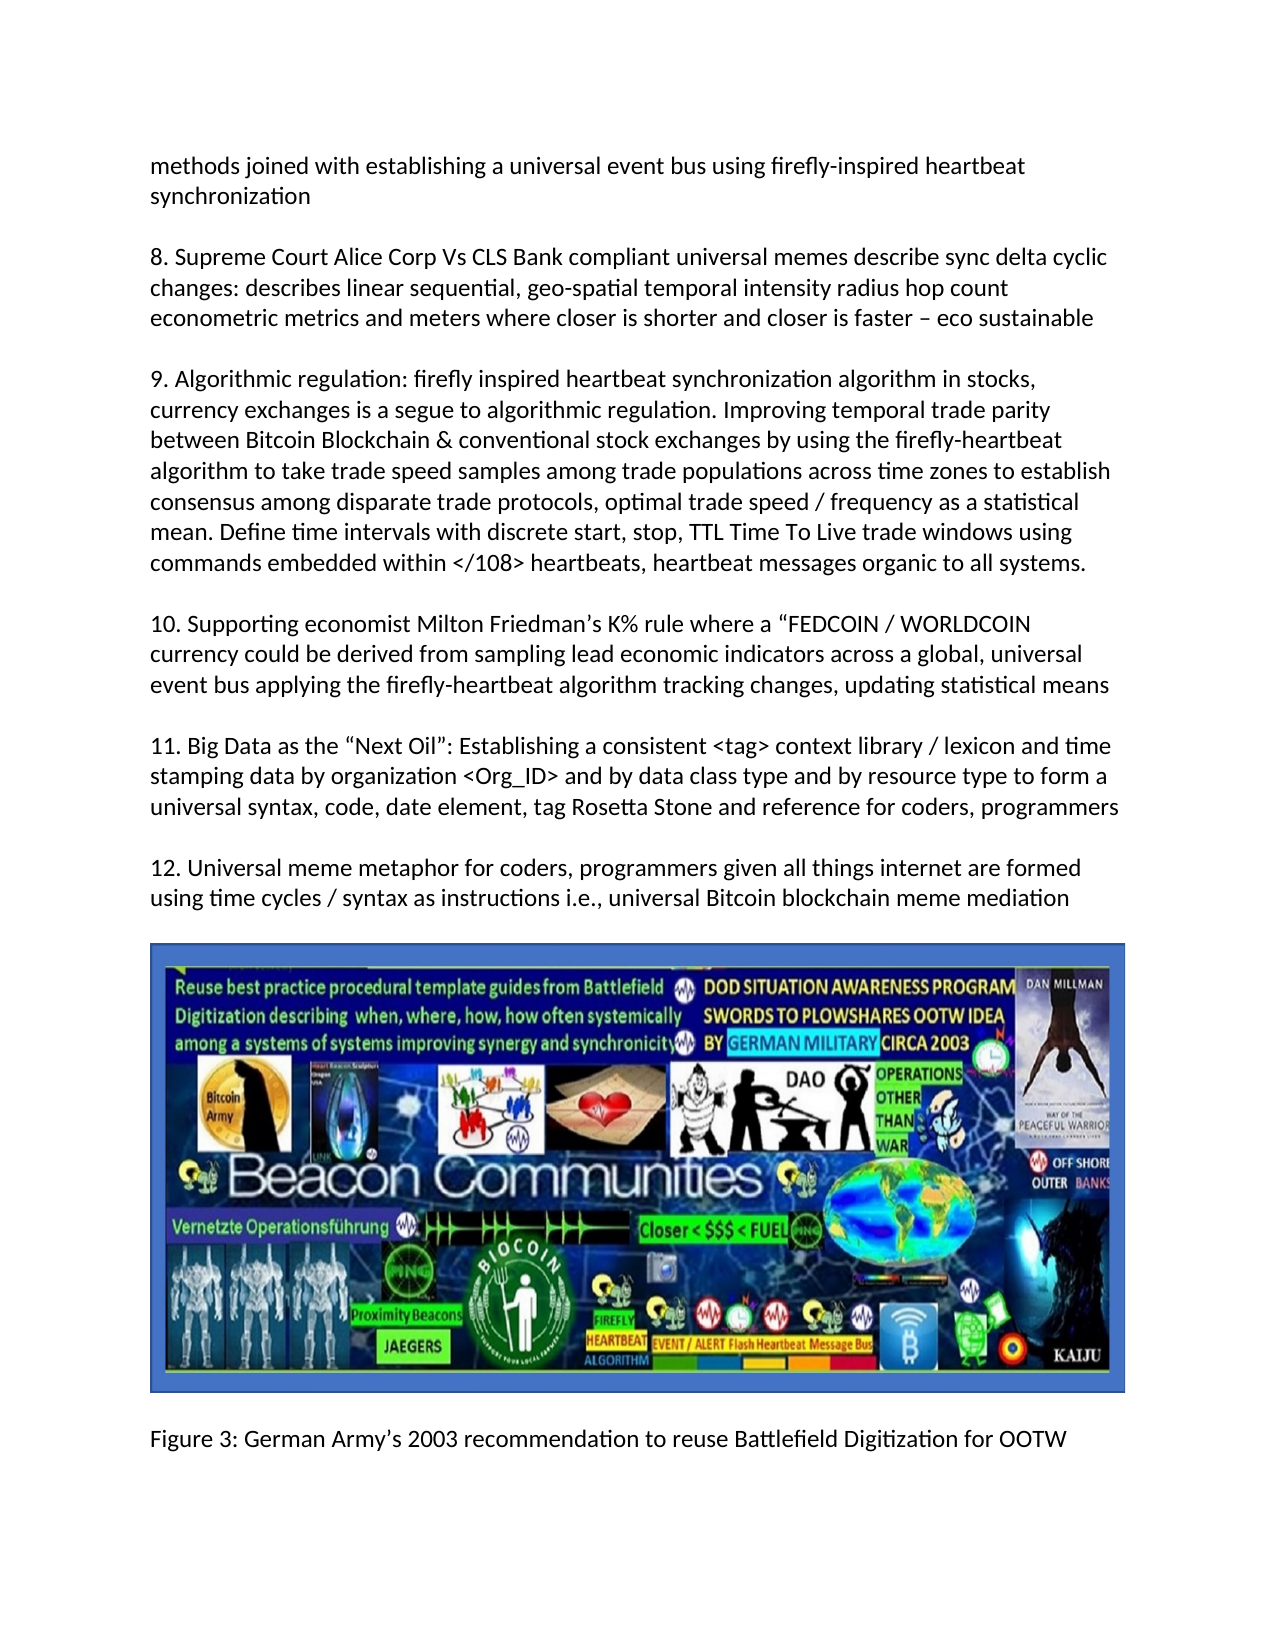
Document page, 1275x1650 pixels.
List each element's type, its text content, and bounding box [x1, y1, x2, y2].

text 9. Algorithmic regulation: firefly inspired heartbeat synchronization algorithm in stocks, currency exchanges is a segue to algorithmic regulation. Improving temporal trade parity between Bitcoin Blockchain & conventional stock exchanges by using the firefly-heartbeat algorithm to take trade speed samples among trade populations across time zones to establish consensus among disparate trade protocols, optimal trade speed / frequency as a statistical mean. Define time intervals with discrete start, stop, TTL Time To Live trade windows using commands embedded within </108> heartbeats, heartbeat messages organic to all systems. [150, 364, 1125, 577]
text 8. Supreme Court Alice Corp Vs CLS Bank compliant universal memes describe sync delta cyclic changes: describes linear sequential, geo-spatial temporal intensity radius hop count econometric metrics and meters where closer is shorter and closer is faster – eco sustainable [150, 242, 1125, 333]
text 11. Big Data as the “Next Oil”: Establishing a consistent <tag> context library / lexicon and time stamping data by organization <Org_ID> and by data class type and by resource type to form a universal syntax, code, date element, tag Rosetta Stone and reference for coders, programmers [150, 730, 1125, 821]
text 12. Universal meme metaphor for coders, programmers given all things internet are formed using time cycles / syntax as instructions i.e., universal Bitcoin blockchain meme mediation [150, 852, 1125, 913]
text 10. Supporting economist Milton Friedman’s K% rule where a “FEDCOIN / WORLDCOIN currency could be derived from sampling lead economic indicators across a global, universal event bus applying the firefly-heartbeat algorithm tracking changes, updating statistical means [150, 608, 1125, 699]
text Figure 3: German Army’s 2003 recommendation to reuse Battlefield Digitization for OOTW [150, 1423, 1125, 1453]
picture [150, 943, 1125, 1393]
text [150, 150, 1125, 211]
